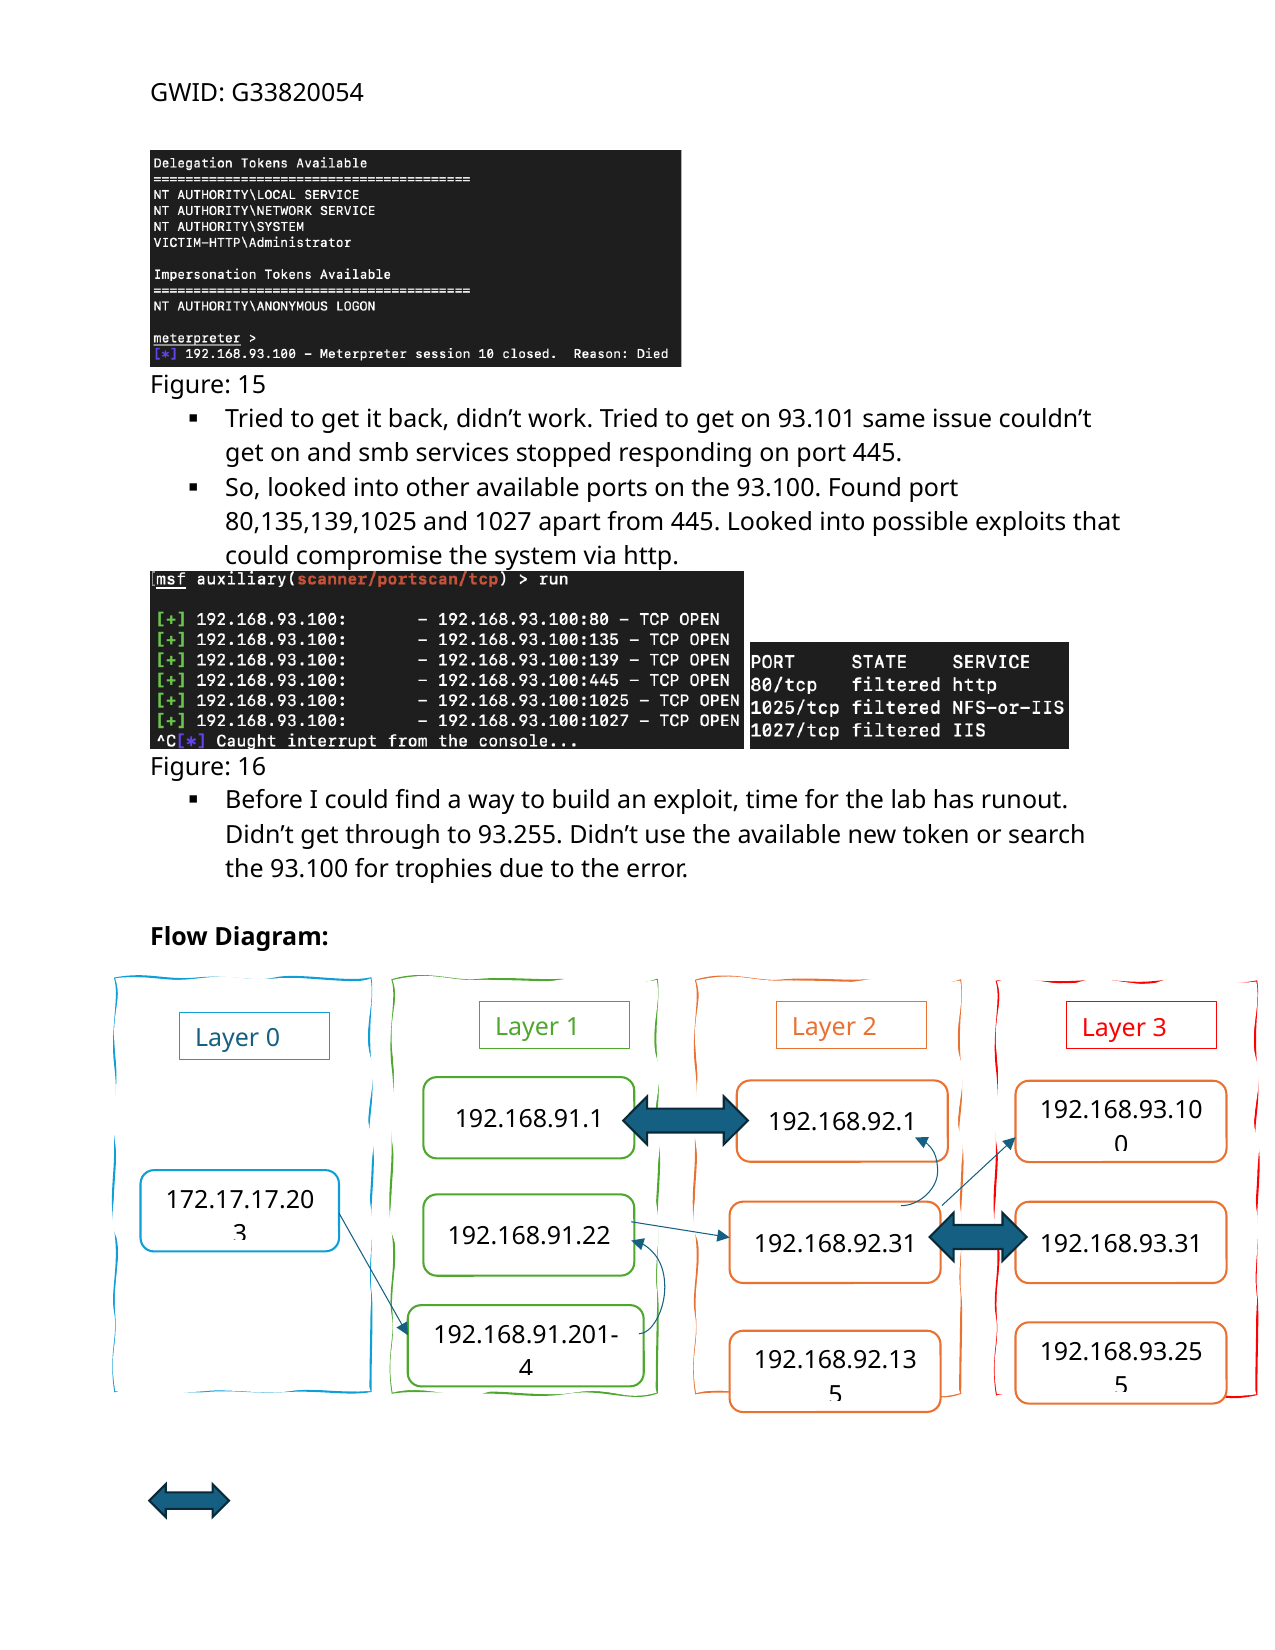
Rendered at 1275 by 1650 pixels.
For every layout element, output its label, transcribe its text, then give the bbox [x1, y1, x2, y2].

text Figure: 15 [150, 367, 1125, 401]
list So, looked into other available ports on the 93.100. Found port 80,135,139,1025 and 1027 apart from 445. Looked into possible exploits that could compromise the system via http. [187, 469, 1125, 571]
picture [150, 571, 744, 749]
text Flow Diagram: [150, 918, 1125, 952]
text Figure: 16 [150, 748, 1125, 782]
list Tried to get it back, didn’t work. Tried to get on 93.101 same issue couldn’t get on and smb services stopped responding on port 445. [187, 401, 1125, 469]
list Before I could find a way to build an exploit, time for the lab has runout. Didn’t get through to 93.255. Didn’t use the available new token or search the 93.100 for trophies due to the error. [187, 782, 1125, 884]
picture [750, 642, 1069, 749]
picture [150, 150, 682, 367]
